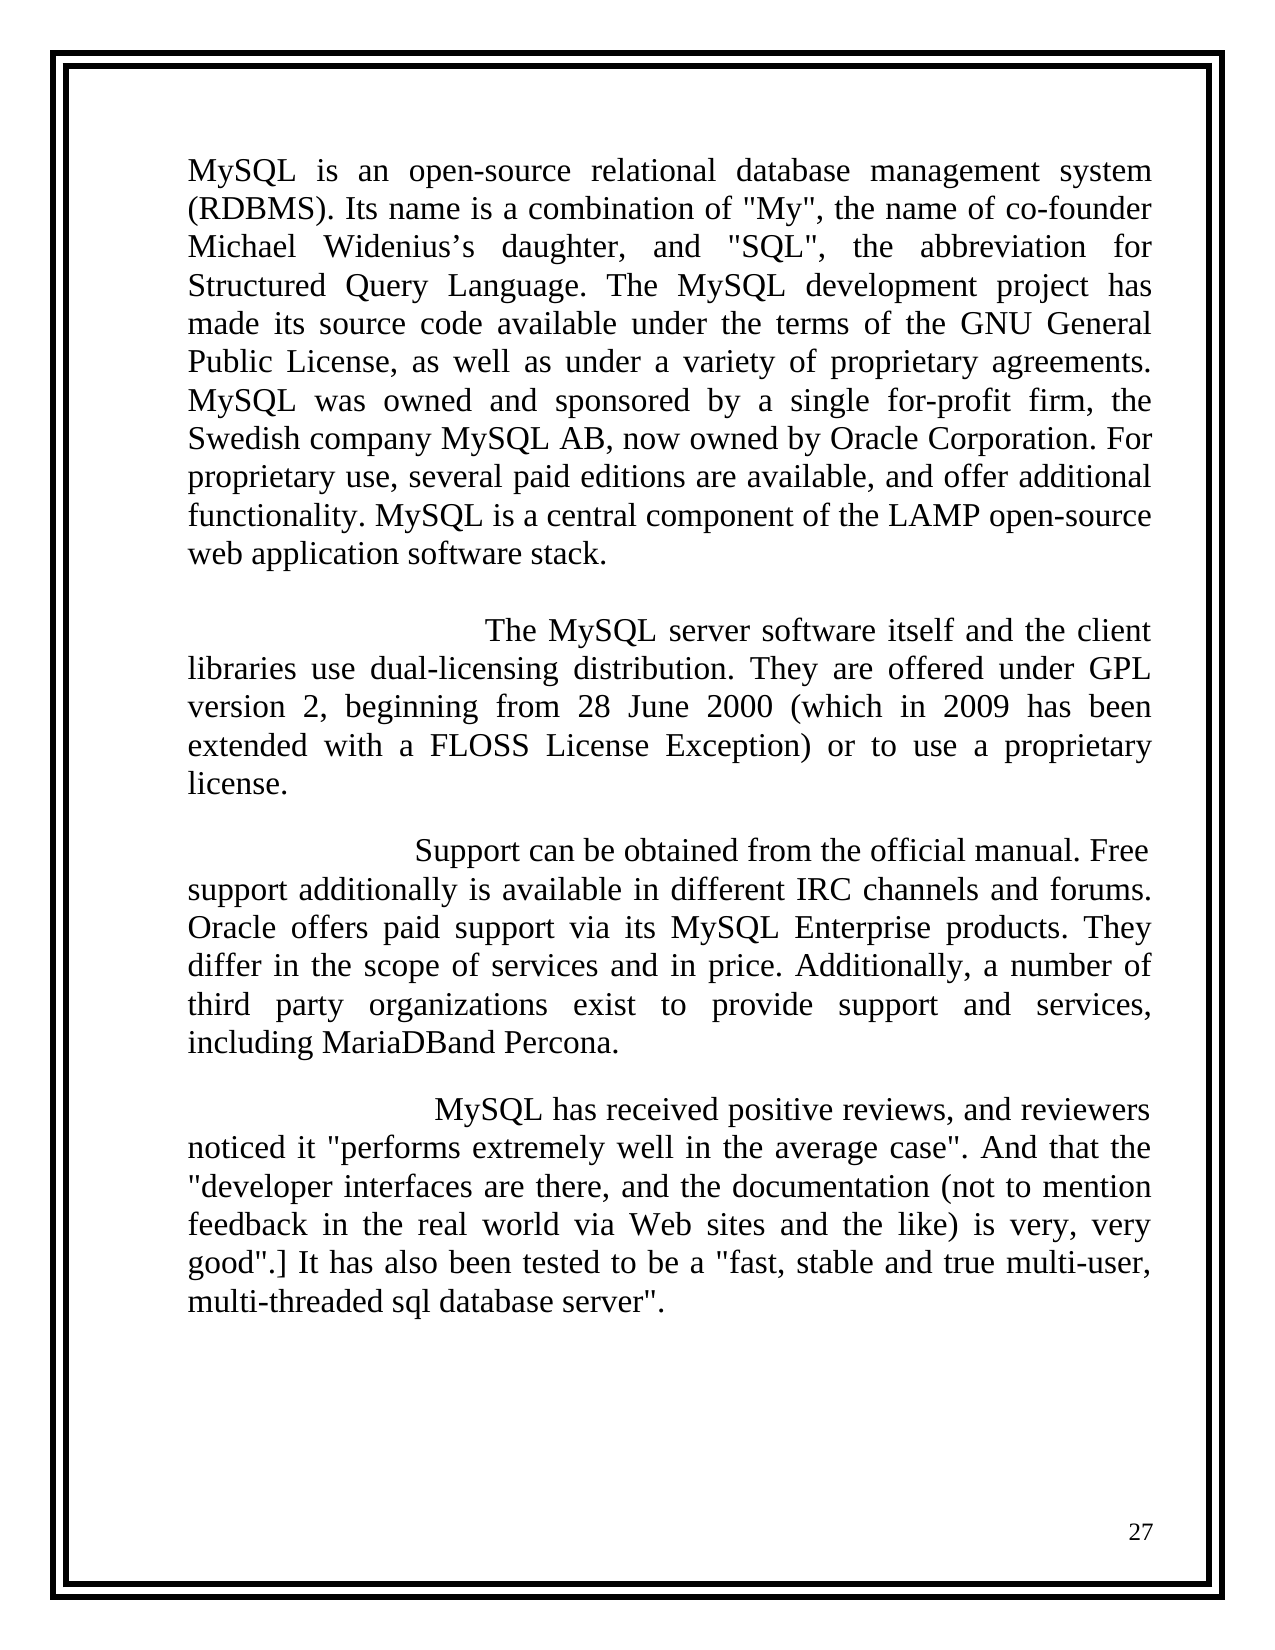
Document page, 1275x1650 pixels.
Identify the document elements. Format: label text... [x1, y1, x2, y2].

text Support can be obtained from the official manual. Free support additionally is available in different IRC channels and forums. Oracle offers paid support via its MySQL Enterprise products. They differ in the scope of services and in price. Additionally, a number of third party organizations exist to provide support and services, including MariaDBand Percona. [187, 830, 1153, 1060]
text The MySQL server software itself and the client libraries use dual-licensing distribution. They are offered under GPL version 2, beginning from 28 June 2000 (which in 2009 has been extended with a FLOSS License Exception) or to use a proprietary license. [187, 610, 1153, 802]
text MySQL is an open-source relational database management system (RDBMS). Its name is a combination of "My", the name of co-founder Michael Widenius’s daughter, and "SQL", the abbreviation for Structured Query Language. The MySQL development project has made its source code available under the terms of the GNU General Public License, as well as under a variety of proprietary agreements. MySQL was owned and sponsored by a single for-profit firm, the Swedish company MySQL AB, now owned by Oracle Corporation. For proprietary use, several paid editions are available, and offer additional functionality. MySQL is a central component of the LAMP open-source web application software stack. [187, 150, 1153, 572]
text MySQL has received positive reviews, and reviewers noticed it "performs extremely well in the average case". And that the "developer interfaces are there, and the documentation (not to mention feedback in the real world via Web sites and the like) is very, very good".] It has also been tested to be a "fast, stable and true multi-user, multi-threaded sql database server". [187, 1089, 1153, 1319]
